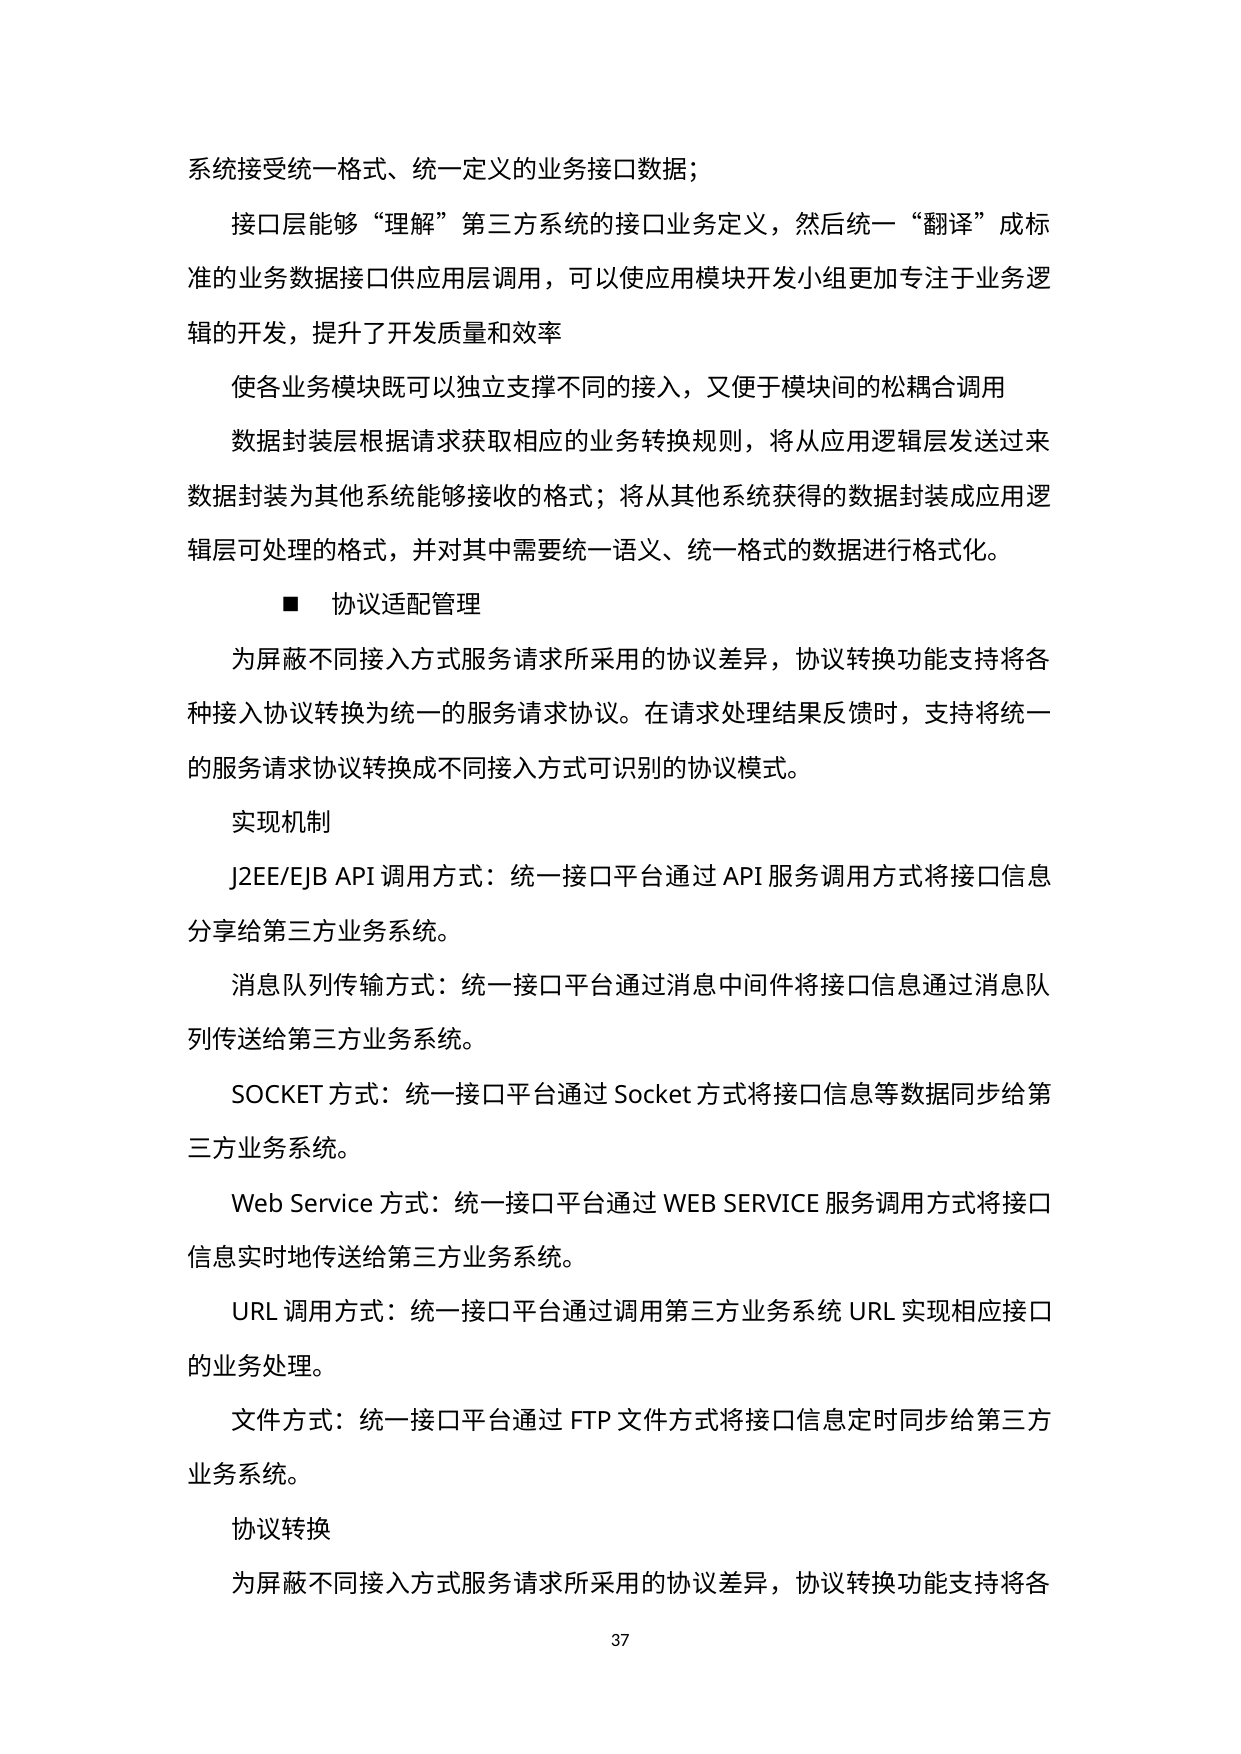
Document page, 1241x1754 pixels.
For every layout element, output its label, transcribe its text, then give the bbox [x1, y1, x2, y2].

text SOCKET方式：统一接口平台通过Socket方式将接口信息等数据同步给第三方业务系统。 [187, 1074, 1053, 1165]
list 协议适配管理 [281, 585, 1053, 621]
text 协议转换 [187, 1509, 1053, 1546]
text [187, 150, 1053, 186]
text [187, 1564, 1053, 1600]
text 接口层能够“理解”第三方系统的接口业务定义，然后统一“翻译”成标准的业务数据接口供应用层调用，可以使应用模块开发小组更加专注于业务逻辑的开发，提升了开发质量和效率 [187, 204, 1053, 349]
text 数据封装层根据请求获取相应的业务转换规则，将从应用逻辑层发送过来数据封装为其他系统能够接收的格式；将从其他系统获得的数据封装成应用逻辑层可处理的格式，并对其中需要统一语义、统一格式的数据进行格式化。 [187, 422, 1053, 567]
text URL调用方式：统一接口平台通过调用第三方业务系统URL实现相应接口的业务处理。 [187, 1292, 1053, 1382]
text 文件方式：统一接口平台通过FTP文件方式将接口信息定时同步给第三方业务系统。 [187, 1401, 1053, 1491]
text J2EE/EJB API调用方式：统一接口平台通过API服务调用方式将接口信息分享给第三方业务系统。 [187, 857, 1053, 947]
text 使各业务模块既可以独立支撑不同的接入，又便于模块间的松耦合调用 [187, 367, 1053, 404]
text 实现机制 [187, 802, 1053, 839]
text Web Service方式：统一接口平台通过WEB SERVICE服务调用方式将接口信息实时地传送给第三方业务系统。 [187, 1183, 1053, 1274]
text 为屏蔽不同接入方式服务请求所采用的协议差异，协议转换功能支持将各种接入协议转换为统一的服务请求协议。在请求处理结果反馈时，支持将统一的服务请求协议转换成不同接入方式可识别的协议模式。 [187, 639, 1053, 784]
text 消息队列传输方式：统一接口平台通过消息中间件将接口信息通过消息队列传送给第三方业务系统。 [187, 966, 1053, 1056]
